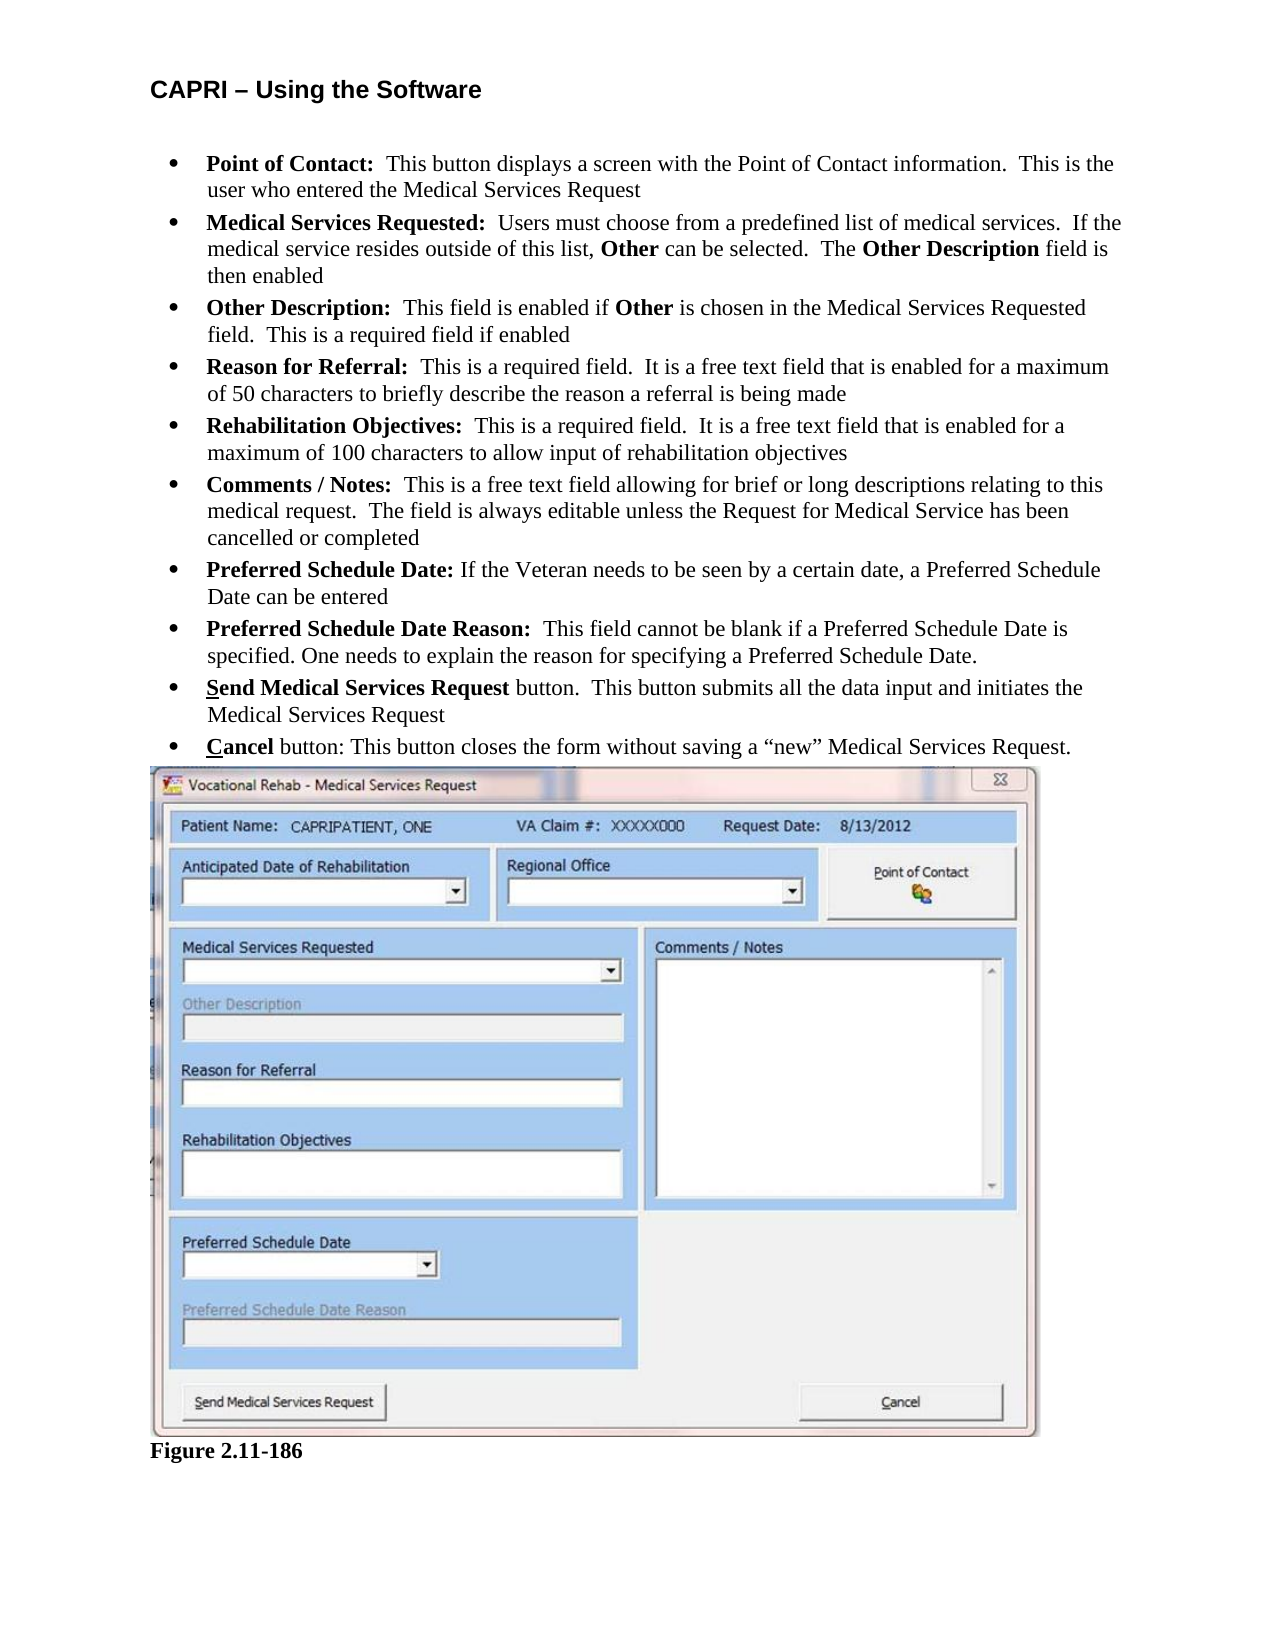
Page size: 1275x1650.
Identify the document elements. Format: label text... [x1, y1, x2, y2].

text Comments / Notes: This is a free text field allowing for brief or long descriptions relating to this medical request. The field is always editable unless the Request for Medical Service has been cancelled or completed [169, 471, 1125, 550]
picture [150, 766, 1041, 1437]
text Rehabilitation Objectives: This is a required field. It is a free text field that is enabled for a maximum of 100 characters to allow input of rehabilitation objectives [169, 412, 1125, 465]
text Point of Contact: This button displays a screen with the Point of Contact information. This is the user who entered the Medical Services Request [169, 150, 1125, 203]
text Reason for Referral: This is a required field. It is a free text field that is enabled for a maximum of 50 characters to briefly describe the reason a referral is being made [169, 353, 1125, 406]
text Medical Services Requested: Users must choose from a predefined list of medical services. If the medical service resides outside of this list, Other can be selected. The Other Description field is then enabled [169, 209, 1125, 288]
text Preferred Schedule Date: If the Veteran needs to be seen by a certain date, a Preferred Schedule Date can be entered [169, 556, 1125, 609]
text Cancel button: This button closes the form without saving a “new” Medical Services Request. [169, 733, 1125, 760]
text Preferred Schedule Date Reason: This field cannot be blank if a Preferred Schedule Date is specified. One needs to explain the reason for specifying a Preferred Schedule Date. [169, 615, 1125, 668]
text Other Description: This field is enabled if Other is chosen in the Medical Services Requested field. This is a required field if enabled [169, 294, 1125, 347]
text Send Medical Services Request button. This button submits all the data input and initiates the Medical Services Request [169, 674, 1125, 727]
